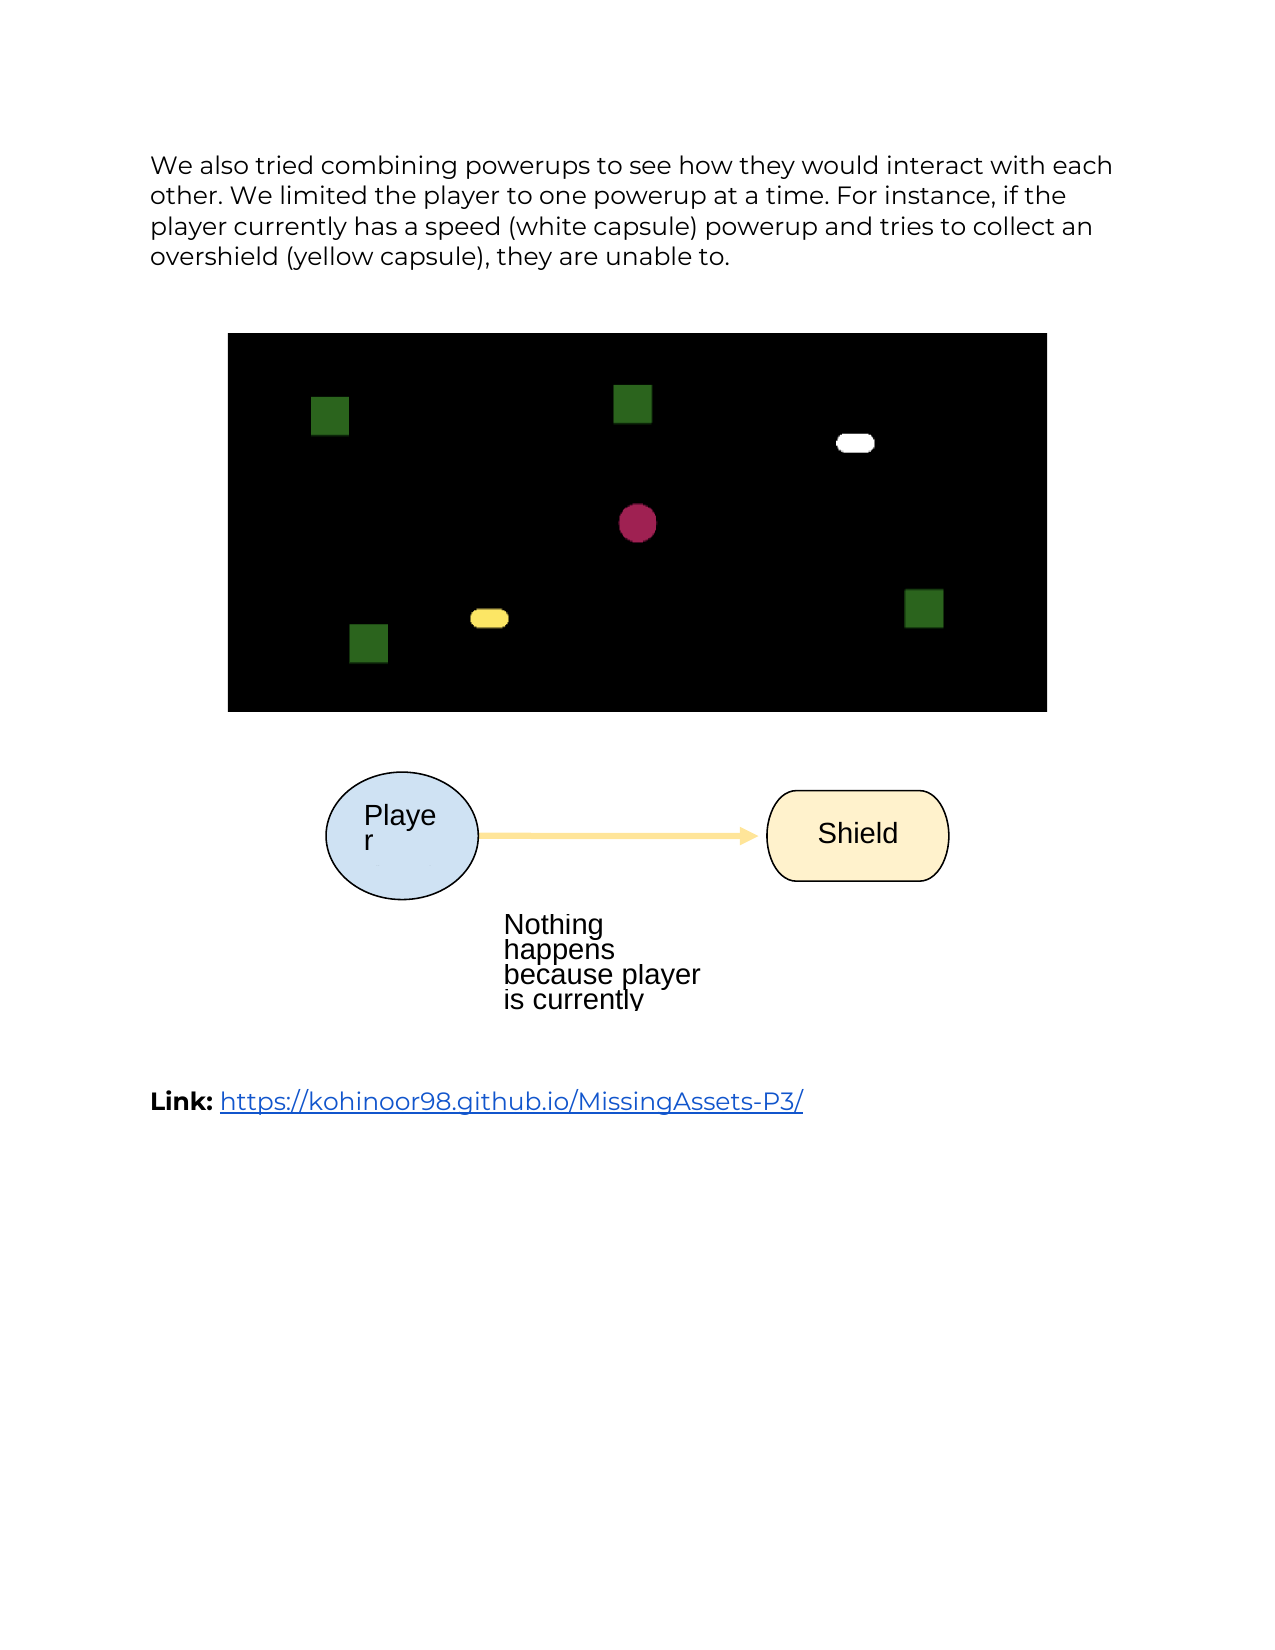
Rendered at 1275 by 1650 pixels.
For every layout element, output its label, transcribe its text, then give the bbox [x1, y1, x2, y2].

text Link: https://kohinoor98.github.io/MissingAssets-P3/ [150, 1086, 1125, 1117]
text We also tried combining powerups to see how they would interact with each other. We limited the player to one powerup at a time. For instance, if the player currently has a speed (white capsule) powerup and tries to collect an overshield (yellow capsule), they are unable to. [150, 150, 1125, 272]
picture [227, 333, 1048, 712]
